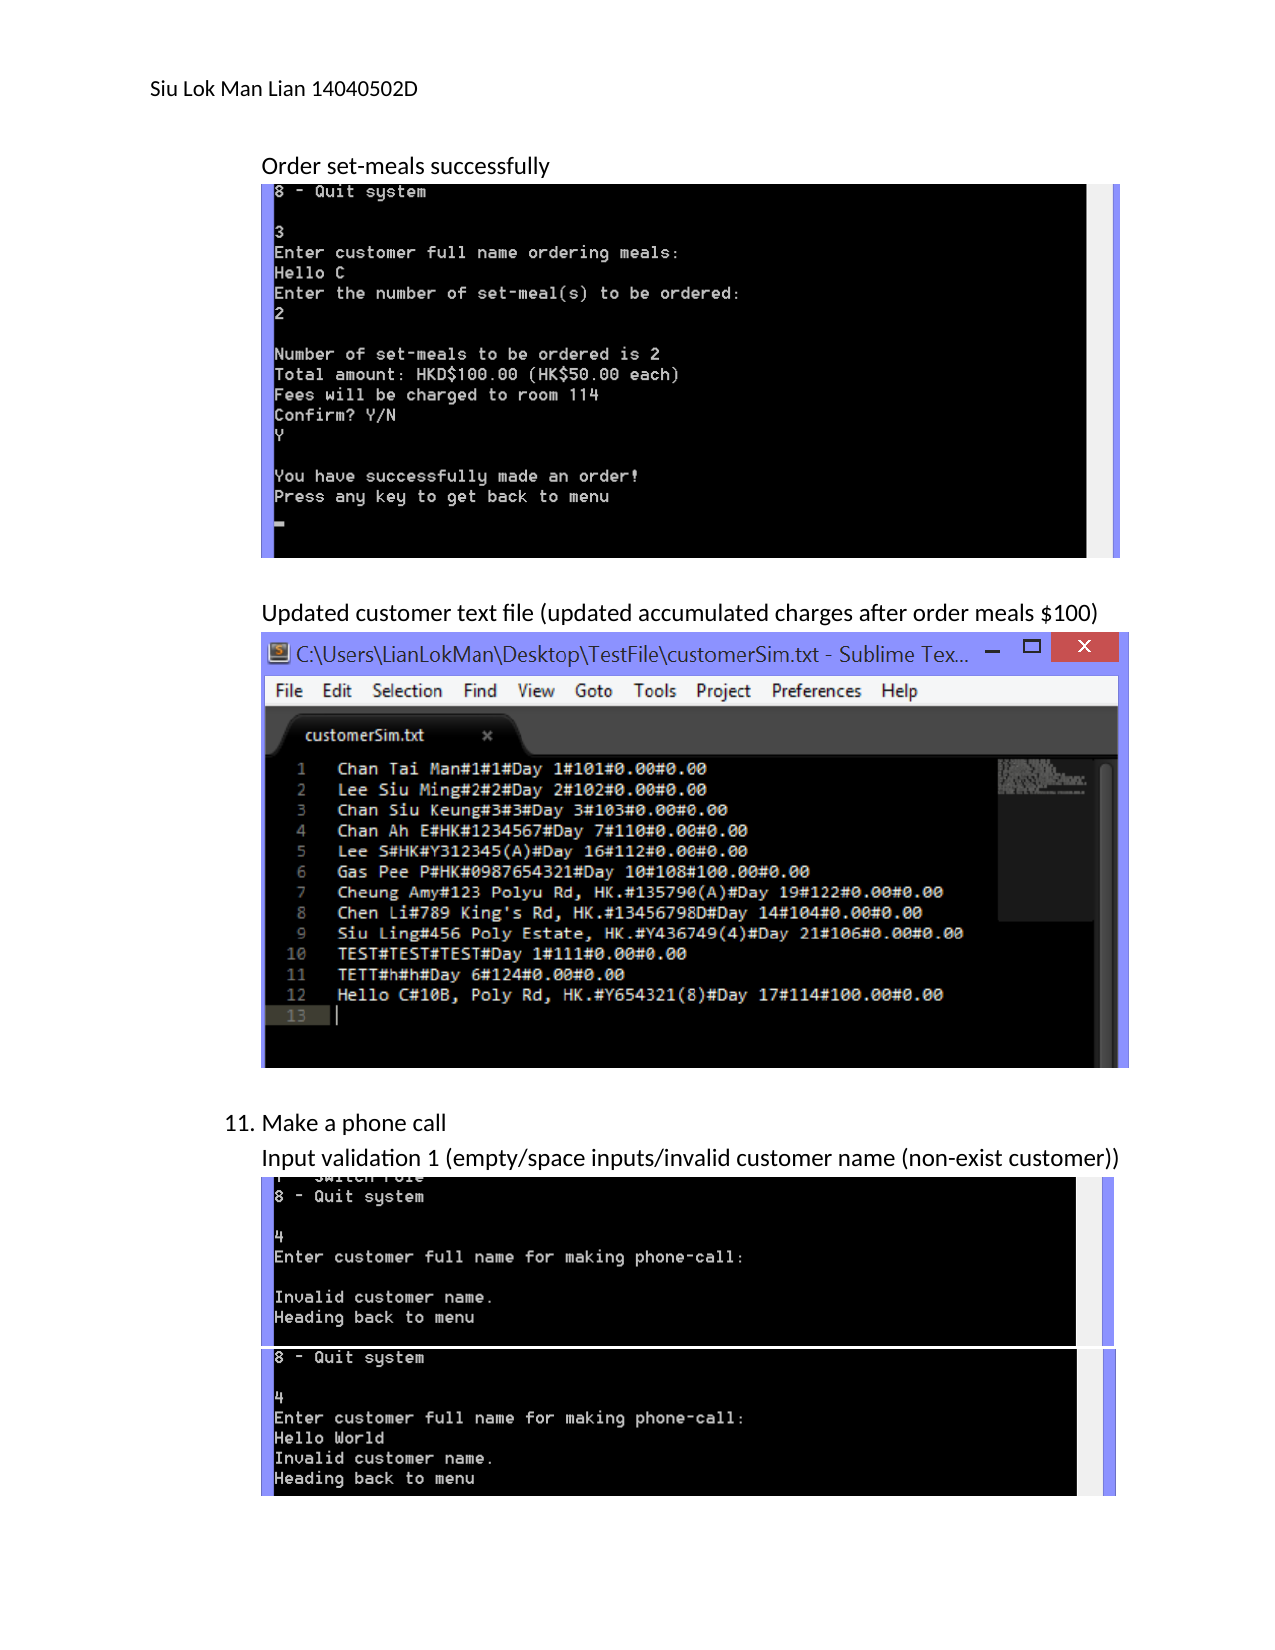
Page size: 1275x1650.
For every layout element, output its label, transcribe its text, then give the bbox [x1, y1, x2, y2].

picture [261, 1177, 1114, 1346]
picture [261, 184, 1120, 558]
picture [261, 1349, 1116, 1496]
picture [261, 632, 1129, 1068]
list Order set-meals successfully [261, 150, 1125, 181]
list Input validation 1 (empty/space inputs/invalid customer name (non-exist customer)) [261, 1142, 1125, 1173]
list Make a phone call [224, 1107, 1125, 1138]
list Updated customer text file (updated accumulated charges after order meals $100) [261, 597, 1125, 628]
